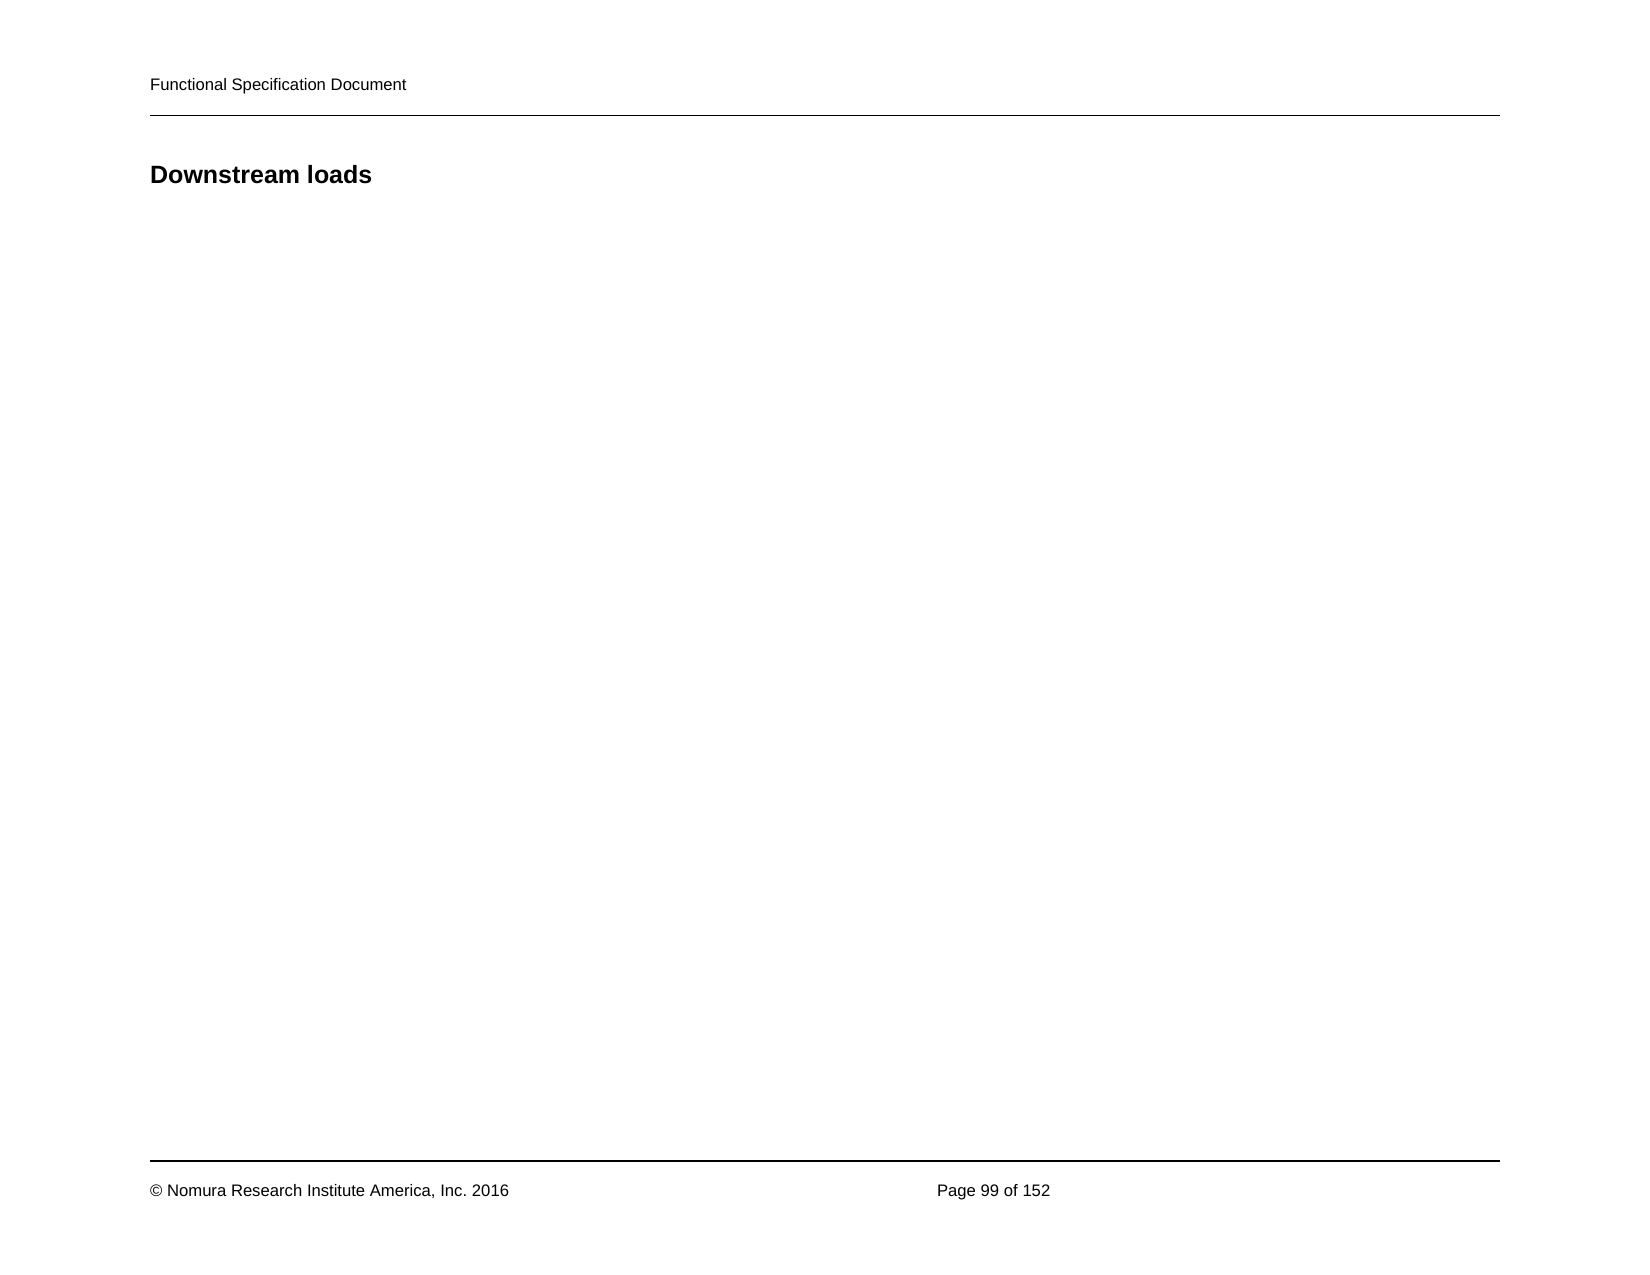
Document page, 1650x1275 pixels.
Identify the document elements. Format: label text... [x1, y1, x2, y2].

subtitle Downstream loads [150, 160, 1500, 189]
